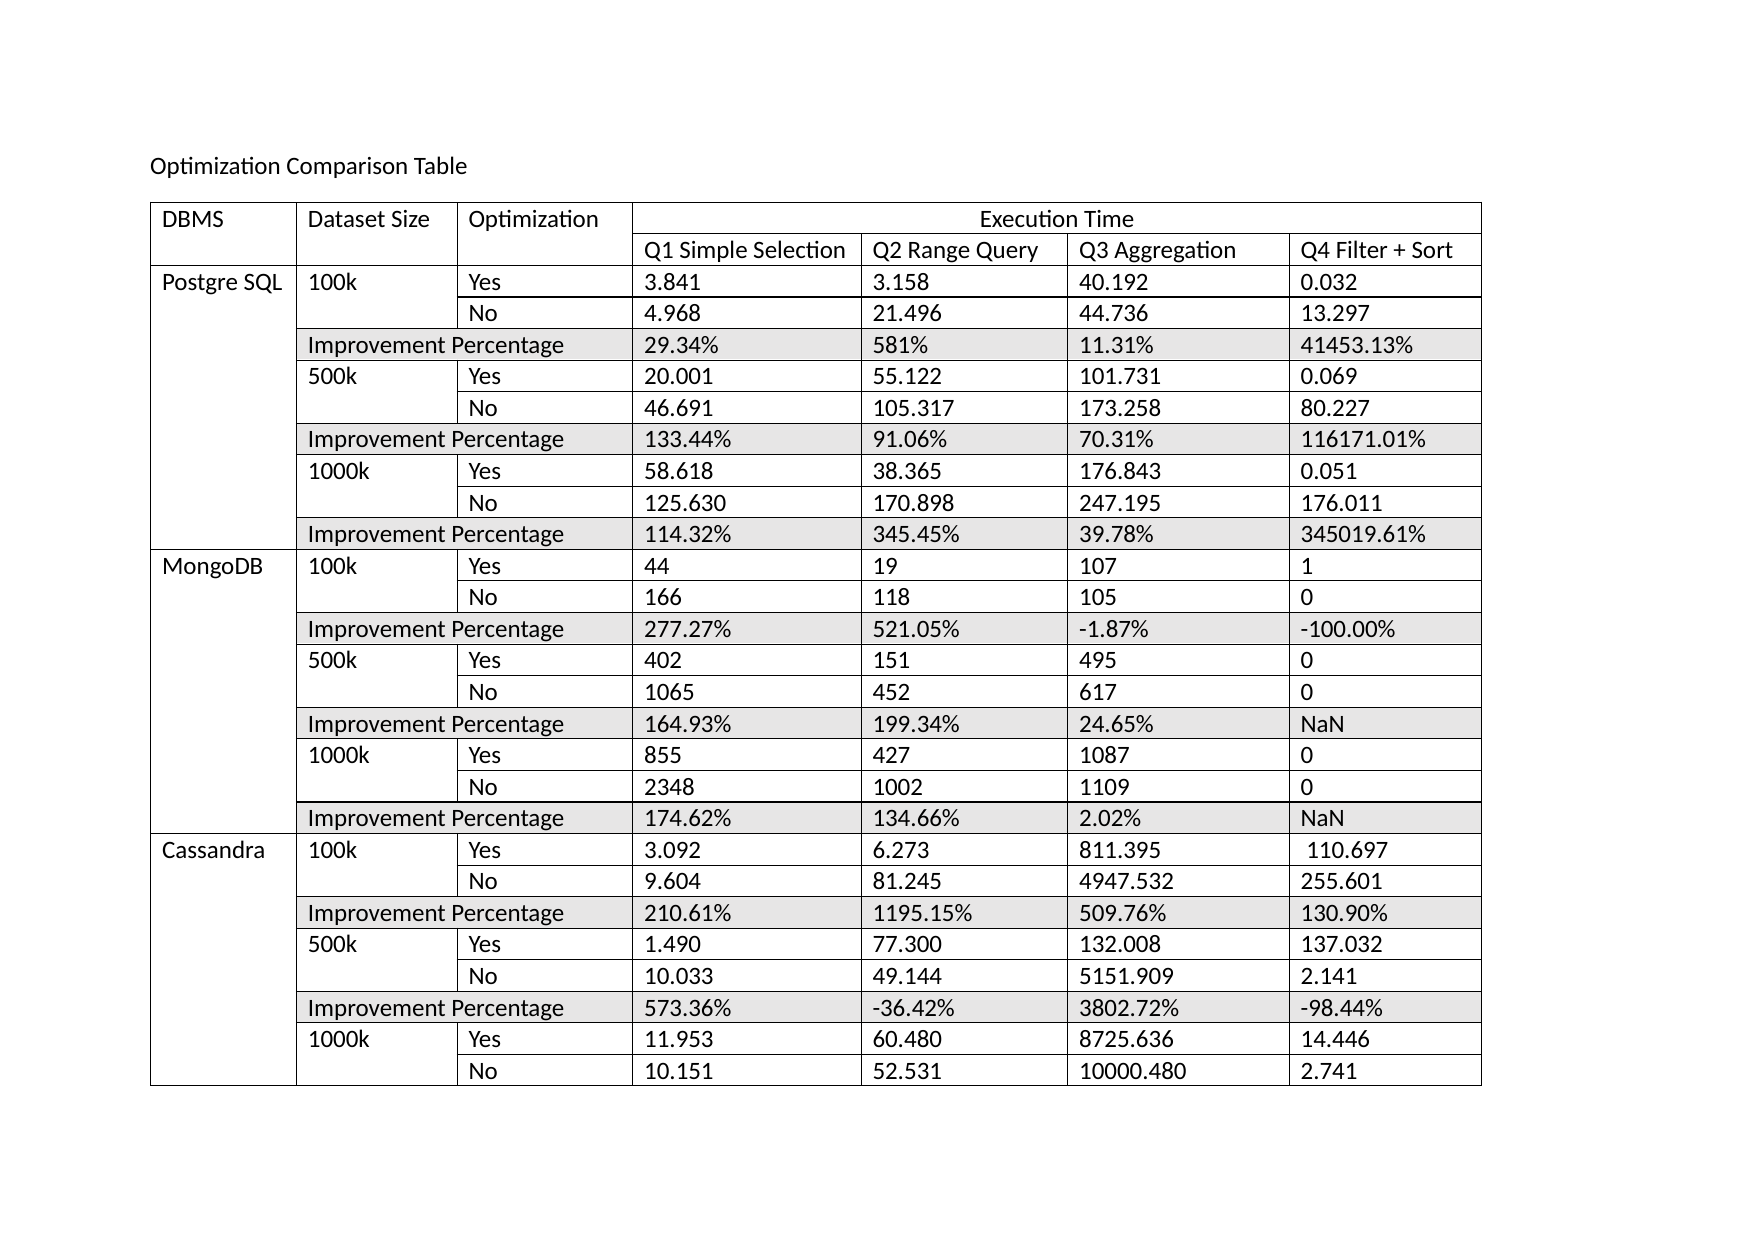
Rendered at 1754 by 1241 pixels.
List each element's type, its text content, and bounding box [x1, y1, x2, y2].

table_cell 402 [633, 645, 861, 675]
table_cell 427 [862, 739, 1067, 770]
table_cell 101.731 [1068, 361, 1289, 391]
table_header Optimization [458, 203, 632, 265]
table_cell 811.395 [1068, 834, 1289, 864]
table_cell 52.531 [862, 1055, 1067, 1085]
table_cell 49.144 [862, 960, 1067, 991]
table_cell Q1 Simple Selection [633, 234, 861, 265]
table_cell 133.44% [633, 424, 861, 454]
table_cell 164.93% [633, 708, 861, 738]
table_cell 3.158 [862, 266, 1067, 296]
table_cell 4.968 [633, 298, 861, 328]
table_cell 2348 [633, 771, 861, 801]
table_cell 58.618 [633, 455, 861, 486]
table_cell NaN [1290, 803, 1481, 833]
table_cell 114.32% [633, 518, 861, 549]
table_cell 1065 [633, 676, 861, 707]
table_cell Yes [458, 1023, 632, 1054]
table_cell 1000k [297, 455, 457, 517]
table_cell 8725.636 [1068, 1023, 1289, 1054]
table_cell 0 [1290, 739, 1481, 770]
table_cell No [458, 1055, 632, 1085]
table_cell Improvement Percentage [297, 424, 632, 454]
table_cell 581% [862, 329, 1067, 359]
table_cell 176.843 [1068, 455, 1289, 486]
table_cell 0 [1290, 676, 1481, 707]
table_cell No [458, 487, 632, 517]
table_cell 9.604 [633, 866, 861, 896]
table_cell 5151.909 [1068, 960, 1289, 991]
table_cell 199.34% [862, 708, 1067, 738]
table_cell No [458, 960, 632, 991]
table_cell 521.05% [862, 613, 1067, 643]
table_cell 14.446 [1290, 1023, 1481, 1054]
table_cell No [458, 392, 632, 423]
table_cell Yes [458, 550, 632, 580]
table_cell 1195.15% [862, 897, 1067, 928]
table_cell 41453.13% [1290, 329, 1481, 359]
table_cell 1000k [297, 1023, 457, 1085]
table_cell 1109 [1068, 771, 1289, 801]
table_cell -100.00% [1290, 613, 1481, 643]
table_cell 1.490 [633, 929, 861, 959]
table_cell 345019.61% [1290, 518, 1481, 549]
table_cell 29.34% [633, 329, 861, 359]
table_cell 0 [1290, 581, 1481, 612]
table_cell 40.192 [1068, 266, 1289, 296]
table_cell Improvement Percentage [297, 329, 632, 359]
table_cell 1087 [1068, 739, 1289, 770]
table_cell 70.31% [1068, 424, 1289, 454]
table_cell Yes [458, 266, 632, 296]
table_cell Q3 Aggregation [1068, 234, 1289, 265]
table_cell 118 [862, 581, 1067, 612]
table_cell 573.36% [633, 992, 861, 1022]
table_cell Improvement Percentage [297, 992, 632, 1022]
table_cell 174.62% [633, 803, 861, 833]
table_cell 855 [633, 739, 861, 770]
table_cell 116171.01% [1290, 424, 1481, 454]
table_cell Yes [458, 739, 632, 770]
table_cell 19 [862, 550, 1067, 580]
table_cell 105.317 [862, 392, 1067, 423]
table_cell -1.87% [1068, 613, 1289, 643]
table_cell 105 [1068, 581, 1289, 612]
table_header Execution Time [633, 203, 1481, 233]
table_cell Yes [458, 834, 632, 864]
table_cell 151 [862, 645, 1067, 675]
table_header DBMS [151, 203, 296, 265]
table_cell Q4 Filter + Sort [1290, 234, 1481, 265]
table_cell 4947.532 [1068, 866, 1289, 896]
table_cell 0.032 [1290, 266, 1481, 296]
table_cell 170.898 [862, 487, 1067, 517]
table_cell NaN [1290, 708, 1481, 738]
table_cell Yes [458, 929, 632, 959]
table_cell 1002 [862, 771, 1067, 801]
table_cell 20.001 [633, 361, 861, 391]
table_cell Yes [458, 645, 632, 675]
table_cell 1 [1290, 550, 1481, 580]
table_cell 39.78% [1068, 518, 1289, 549]
table_cell 2.02% [1068, 803, 1289, 833]
table_cell 277.27% [633, 613, 861, 643]
table_cell 46.691 [633, 392, 861, 423]
table_cell 107 [1068, 550, 1289, 580]
table_cell 3.841 [633, 266, 861, 296]
table_cell Yes [458, 455, 632, 486]
table_cell 166 [633, 581, 861, 612]
table_cell 173.258 [1068, 392, 1289, 423]
table_cell 10.033 [633, 960, 861, 991]
table_cell 44.736 [1068, 298, 1289, 328]
table_cell No [458, 581, 632, 612]
table_cell 100k [297, 266, 457, 328]
table_cell 91.06% [862, 424, 1067, 454]
table_cell Improvement Percentage [297, 613, 632, 643]
table_cell Yes [458, 361, 632, 391]
table_cell 44 [633, 550, 861, 580]
table_cell 11.31% [1068, 329, 1289, 359]
table_cell 500k [297, 361, 457, 423]
table_cell No [458, 866, 632, 896]
table_cell 0 [1290, 645, 1481, 675]
table_cell 38.365 [862, 455, 1067, 486]
table_cell No [458, 676, 632, 707]
table_cell Cassandra [151, 834, 296, 1085]
table_cell 100k [297, 550, 457, 612]
table_header Dataset Size [297, 203, 457, 265]
table_cell 509.76% [1068, 897, 1289, 928]
table_cell 13.297 [1290, 298, 1481, 328]
table_cell 100k [297, 834, 457, 896]
table_cell 134.66% [862, 803, 1067, 833]
table_cell MongoDB [151, 550, 296, 833]
table_cell 1000k [297, 739, 457, 801]
table_cell 132.008 [1068, 929, 1289, 959]
table_cell 55.122 [862, 361, 1067, 391]
table_cell 60.480 [862, 1023, 1067, 1054]
table_cell Postgre SQL [151, 266, 296, 549]
table_cell -36.42% [862, 992, 1067, 1022]
table_cell 125.630 [633, 487, 861, 517]
table_cell 3.092 [633, 834, 861, 864]
table_cell 495 [1068, 645, 1289, 675]
table_cell 81.245 [862, 866, 1067, 896]
table_cell -98.44% [1290, 992, 1481, 1022]
table_cell 110.697 [1290, 834, 1481, 864]
table_cell 500k [297, 645, 457, 707]
table_cell 6.273 [862, 834, 1067, 864]
table_cell 10000.480 [1068, 1055, 1289, 1085]
table_cell Q2 Range Query [862, 234, 1067, 265]
table_cell 0 [1290, 771, 1481, 801]
table_cell 2.141 [1290, 960, 1481, 991]
table_cell 137.032 [1290, 929, 1481, 959]
table_cell Improvement Percentage [297, 708, 632, 738]
table_cell No [458, 298, 632, 328]
table_cell 176.011 [1290, 487, 1481, 517]
table_cell 10.151 [633, 1055, 861, 1085]
table_cell 21.496 [862, 298, 1067, 328]
table_cell 24.65% [1068, 708, 1289, 738]
table_cell 3802.72% [1068, 992, 1289, 1022]
table_cell 0.051 [1290, 455, 1481, 486]
table_cell 345.45% [862, 518, 1067, 549]
table_cell 210.61% [633, 897, 861, 928]
table_cell Improvement Percentage [297, 897, 632, 928]
table_cell 500k [297, 929, 457, 991]
table_cell No [458, 771, 632, 801]
table_cell 452 [862, 676, 1067, 707]
table_cell 255.601 [1290, 866, 1481, 896]
table_cell 247.195 [1068, 487, 1289, 517]
table_cell 0.069 [1290, 361, 1481, 391]
table_cell 617 [1068, 676, 1289, 707]
text Optimization Comparison Table [150, 150, 1604, 181]
table_cell 80.227 [1290, 392, 1481, 423]
table_cell Improvement Percentage [297, 518, 632, 549]
table_cell 130.90% [1290, 897, 1481, 928]
table_cell 11.953 [633, 1023, 861, 1054]
table_cell 77.300 [862, 929, 1067, 959]
table_cell 2.741 [1290, 1055, 1481, 1085]
table_cell Improvement Percentage [297, 803, 632, 833]
